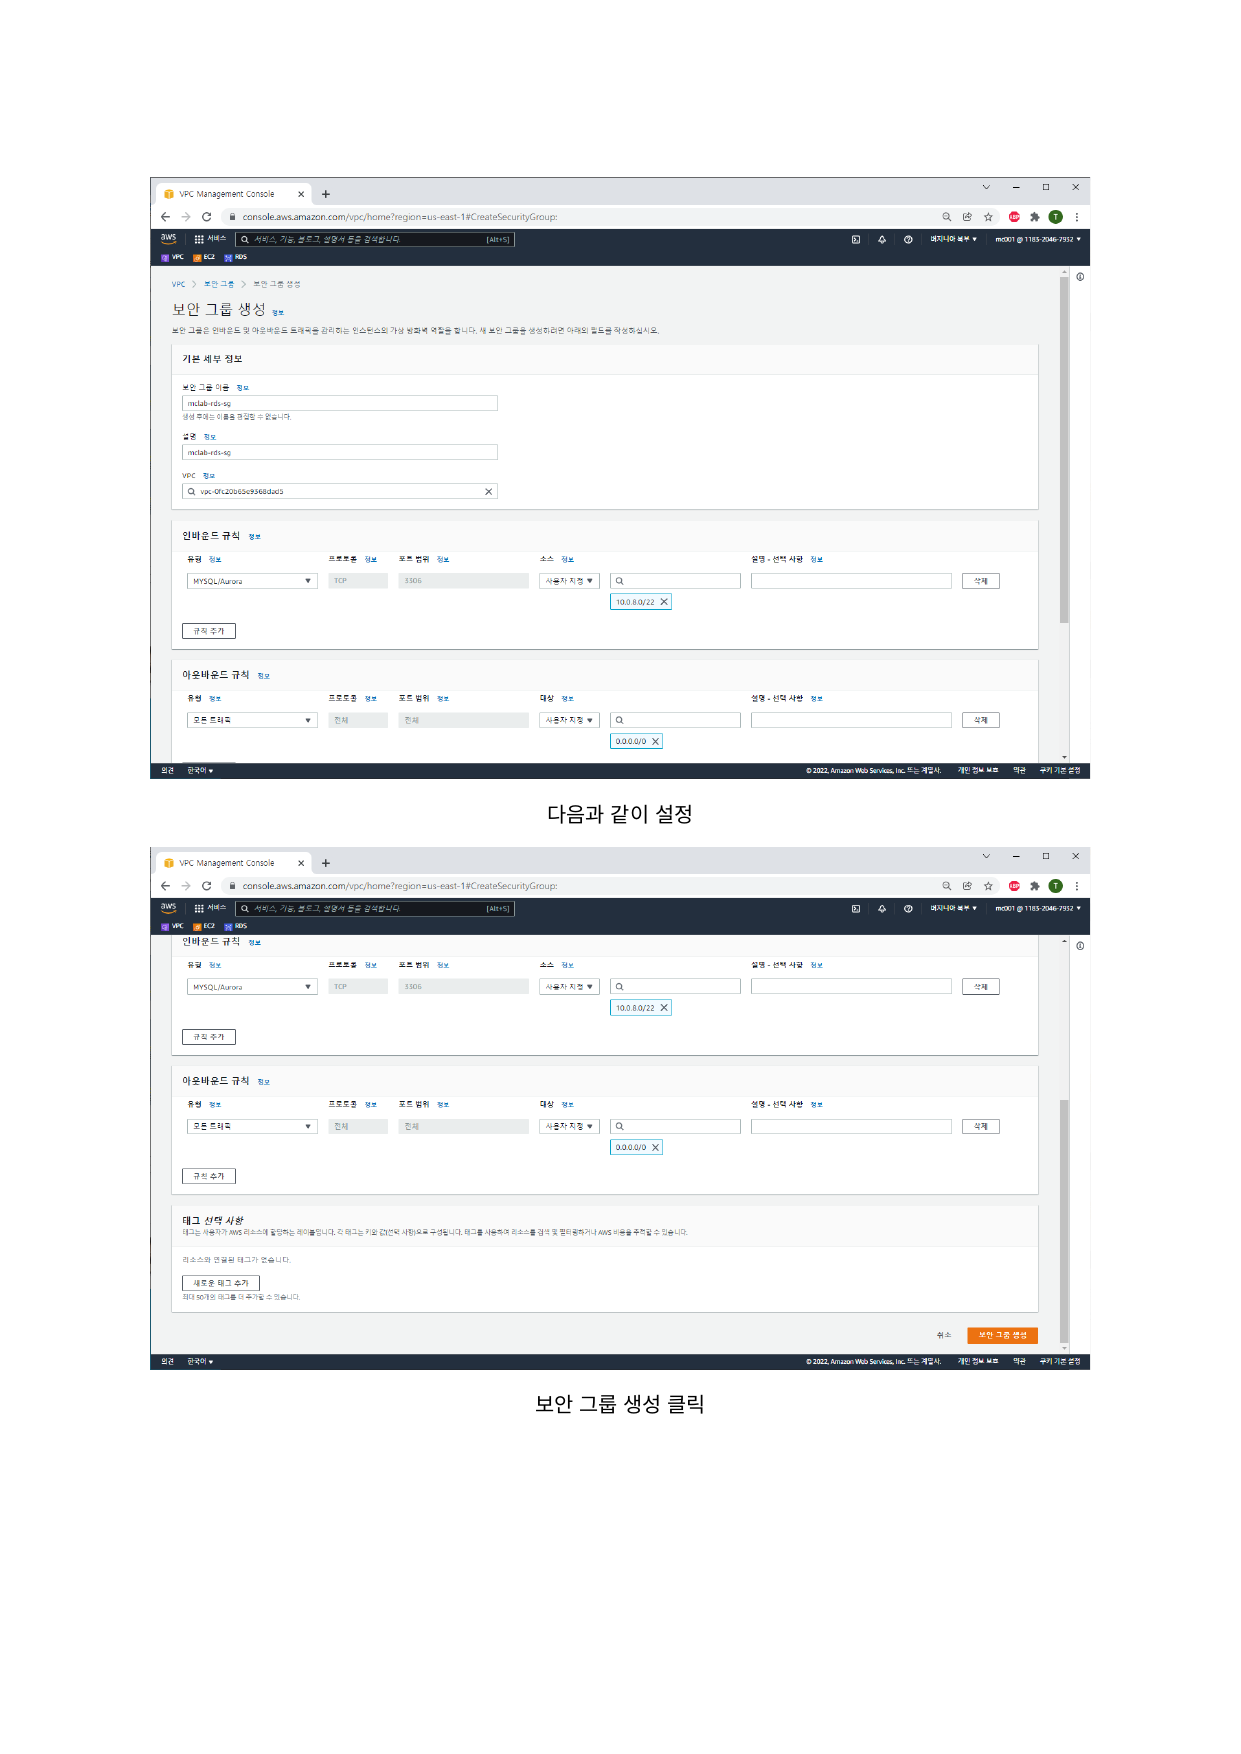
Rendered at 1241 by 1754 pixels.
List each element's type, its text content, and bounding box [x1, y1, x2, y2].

text 보안 그룹 생성 클릭 [150, 1389, 1090, 1419]
text 다음과 같이 설정 [150, 798, 1090, 828]
picture [150, 847, 1091, 1370]
picture [150, 177, 1091, 779]
